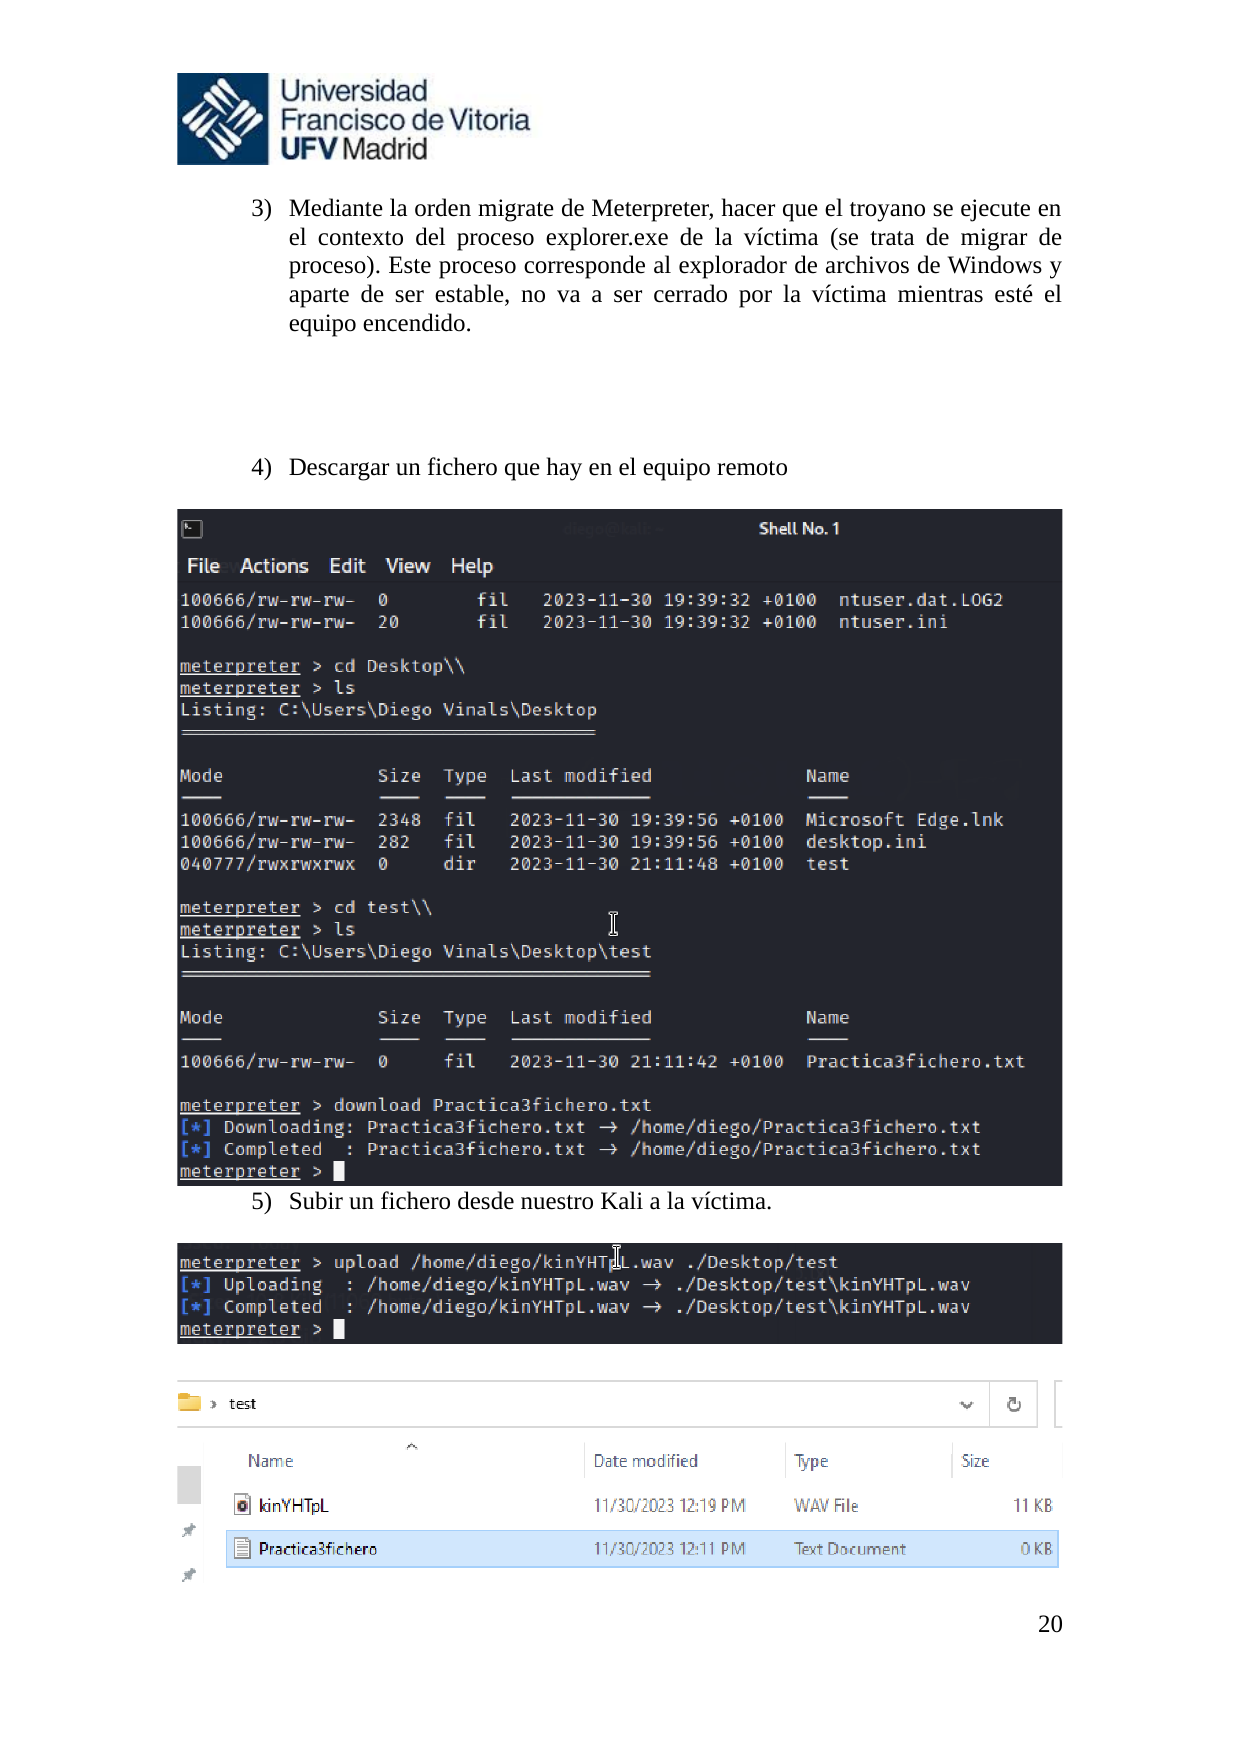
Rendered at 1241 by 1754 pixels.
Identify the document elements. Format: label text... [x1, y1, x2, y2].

picture [177, 509, 1063, 1186]
picture [177, 73, 553, 165]
list Subir un fichero desde nuestro Kali a la víctima. [251, 1186, 1063, 1215]
picture [177, 1372, 1063, 1583]
list Descargar un fichero que hay en el equipo remoto [251, 452, 1063, 481]
list Mediante la orden migrate de Meterpreter, hacer que el troyano se ejecute en el contexto del proceso explorer.exe de la víctima (se trata de migrar de proceso). Este proceso corresponde al explorador de archivos de Windows y aparte de ser estable, no va a ser cerrado por la víctima mientras esté el equipo encendido. [251, 193, 1063, 337]
picture [177, 1243, 1063, 1344]
